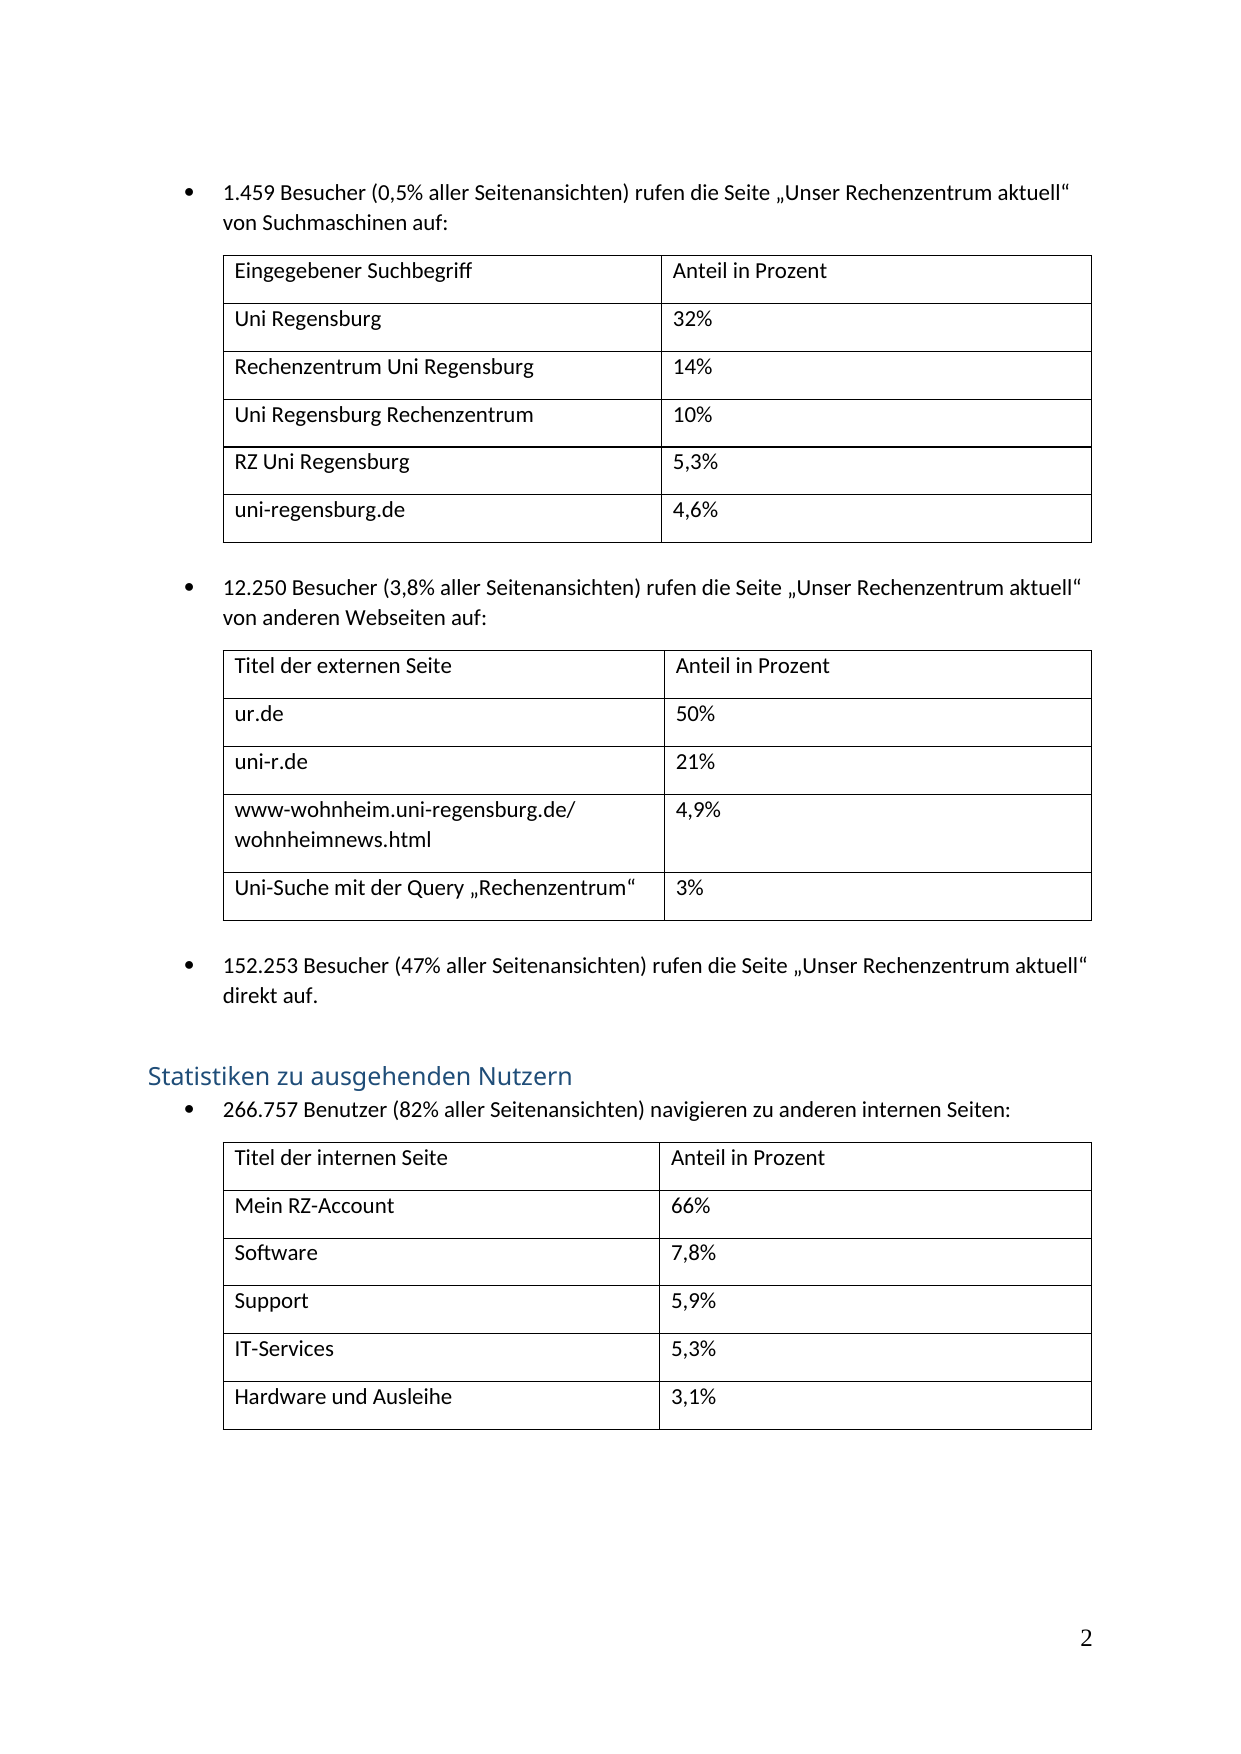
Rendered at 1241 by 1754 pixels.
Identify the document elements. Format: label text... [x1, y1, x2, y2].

table_cell 32% [662, 304, 1091, 351]
table_cell www-wohnheim.uni-regensburg.de/wohnheimnews.html [224, 795, 664, 872]
table_cell 21% [665, 747, 1091, 794]
table_cell uni-r.de [224, 747, 664, 794]
table_cell 50% [665, 699, 1091, 746]
table_cell 3,1% [660, 1382, 1091, 1429]
subtitle Statistiken zu ausgehenden Nutzern [148, 1058, 1093, 1092]
table_cell 7,8% [660, 1239, 1091, 1285]
table_header Titel der internen Seite [224, 1143, 659, 1190]
table_header Anteil in Prozent [660, 1143, 1091, 1190]
table_cell Mein RZ-Account [224, 1191, 659, 1237]
list 1.459 Besucher (0,5% aller Seitenansichten) rufen die Seite „Unser Rechenzentrum aktuell“ von Suchmaschinen auf: [185, 178, 1093, 236]
table_cell Uni-Suche mit der Query „Rechenzentrum“ [224, 873, 664, 920]
table_cell 3% [665, 873, 1091, 920]
table_cell Uni Regensburg Rechenzentrum [224, 400, 661, 446]
table_header Titel der externen Seite [224, 651, 664, 698]
table_cell 4,9% [665, 795, 1091, 872]
table_header Eingegebener Suchbegriff [224, 256, 661, 303]
table_cell Uni Regensburg [224, 304, 661, 351]
table_cell 14% [662, 352, 1091, 399]
table_cell 66% [660, 1191, 1091, 1237]
table_cell Hardware und Ausleihe [224, 1382, 659, 1429]
table_cell Support [224, 1286, 659, 1333]
table_header Anteil in Prozent [665, 651, 1091, 698]
table_cell uni-regensburg.de [224, 495, 661, 542]
table_cell 10% [662, 400, 1091, 446]
table_cell 5,3% [660, 1334, 1091, 1381]
table_cell IT-Services [224, 1334, 659, 1381]
table_cell Software [224, 1239, 659, 1285]
list 12.250 Besucher (3,8% aller Seitenansichten) rufen die Seite „Unser Rechenzentrum aktuell“ von anderen Webseiten auf: [185, 573, 1093, 632]
list 266.757 Benutzer (82% aller Seitenansichten) navigieren zu anderen internen Seiten: [185, 1095, 1093, 1123]
list 152.253 Besucher (47% aller Seitenansichten) rufen die Seite „Unser Rechenzentrum aktuell“ direkt auf. [185, 951, 1093, 1009]
table_cell RZ Uni Regensburg [224, 448, 661, 494]
table_header Anteil in Prozent [662, 256, 1091, 303]
table_cell 5,3% [662, 448, 1091, 494]
table_cell ur.de [224, 699, 664, 746]
table_cell 4,6% [662, 495, 1091, 542]
table_cell 5,9% [660, 1286, 1091, 1333]
table_cell Rechenzentrum Uni Regensburg [224, 352, 661, 399]
